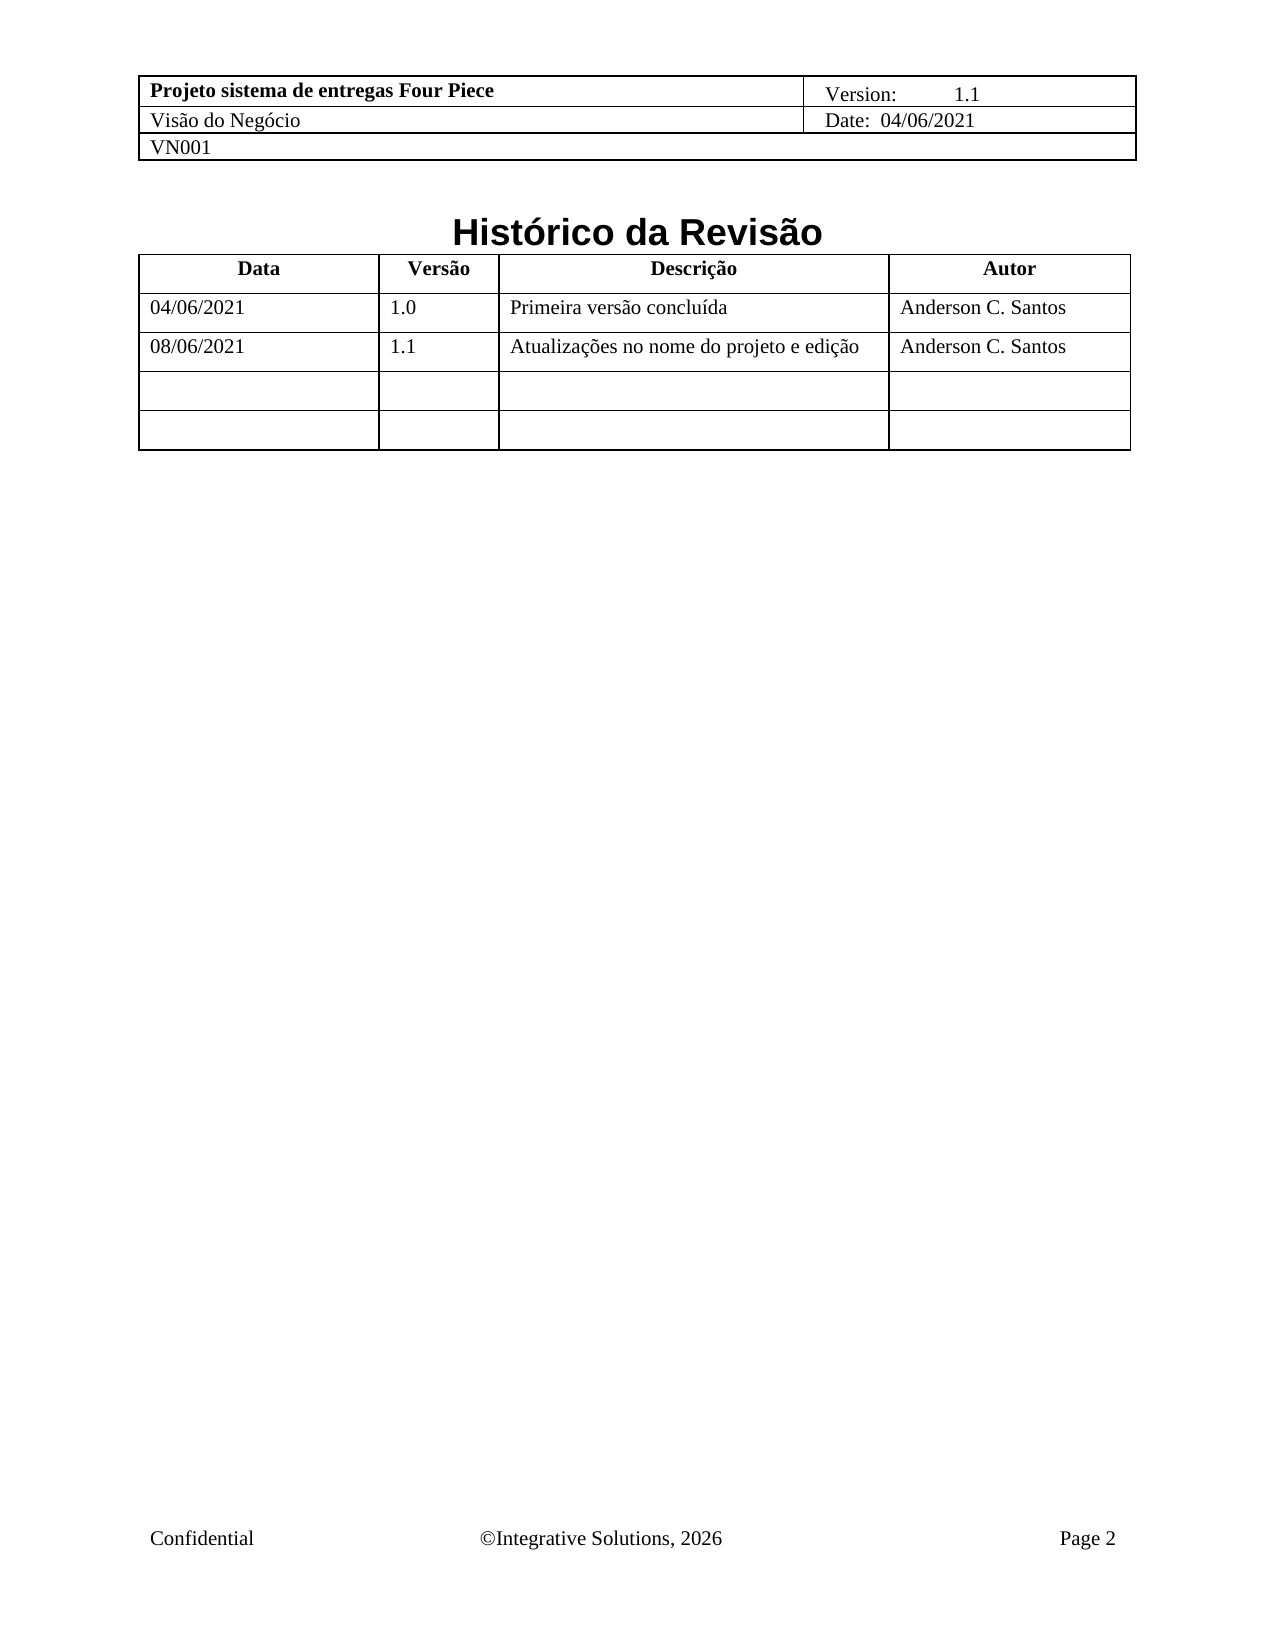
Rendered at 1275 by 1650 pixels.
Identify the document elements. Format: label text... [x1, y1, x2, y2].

table_cell [380, 411, 498, 449]
table_cell [140, 372, 378, 410]
table_cell [500, 372, 888, 410]
table_cell Anderson C. Santos [890, 294, 1130, 332]
table_cell [890, 411, 1130, 449]
table_header Autor [890, 255, 1130, 293]
table_cell Primeira versão concluída [500, 294, 888, 332]
table_header Versão [380, 255, 498, 293]
table_cell [140, 411, 378, 449]
table_cell Anderson C. Santos [890, 333, 1130, 371]
table_cell 1.0 [380, 294, 498, 332]
table_cell Atualizações no nome do projeto e edição [500, 333, 888, 371]
table_cell 08/06/2021 [140, 333, 378, 371]
subtitle Histórico da Revisão [150, 210, 1125, 253]
table_header Data [140, 255, 378, 293]
table_header Descrição [500, 255, 888, 293]
table_cell 1.1 [380, 333, 498, 371]
table_cell 04/06/2021 [140, 294, 378, 332]
table_cell [380, 372, 498, 410]
table_cell [890, 372, 1130, 410]
table_cell [500, 411, 888, 449]
